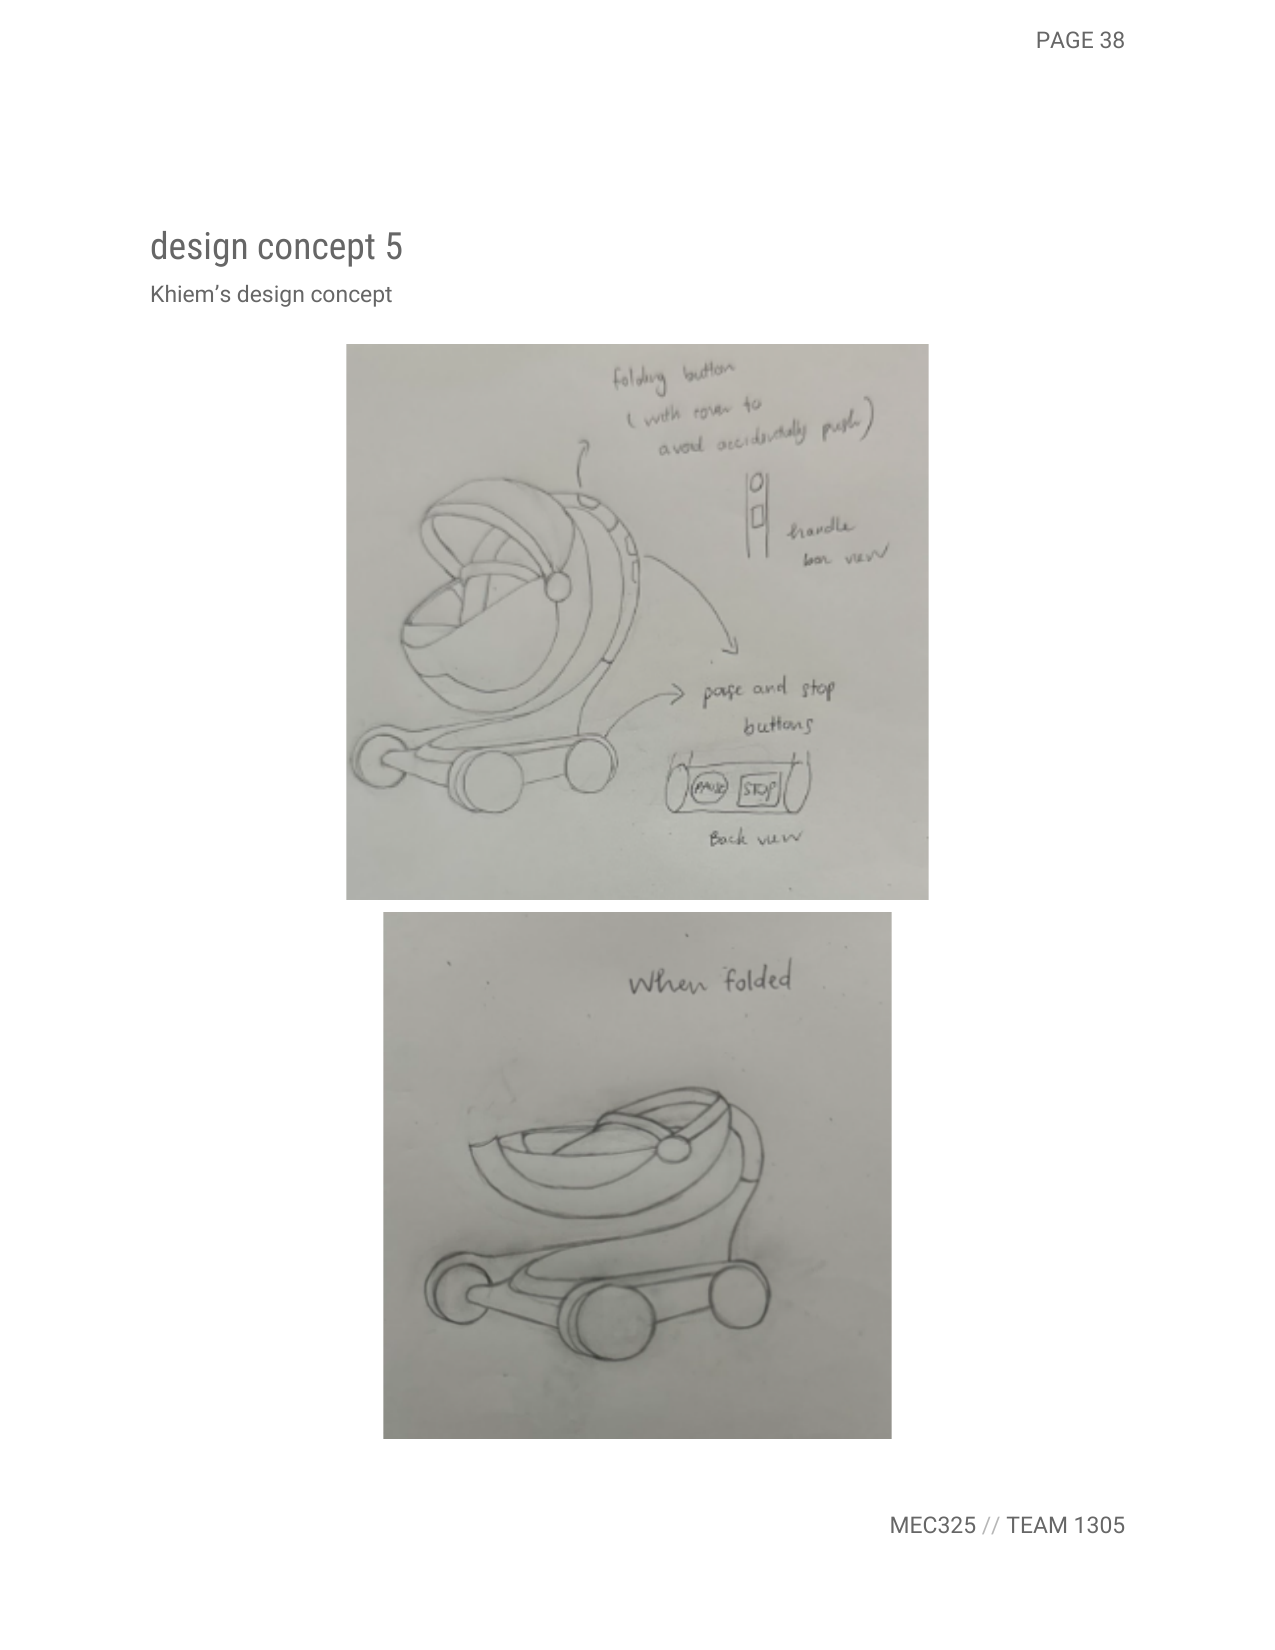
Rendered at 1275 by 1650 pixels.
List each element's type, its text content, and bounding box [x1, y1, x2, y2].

picture [346, 344, 929, 900]
subtitle design concept 5 [150, 225, 1125, 269]
text Khiem’s design concept [150, 281, 1125, 308]
picture [383, 912, 892, 1439]
